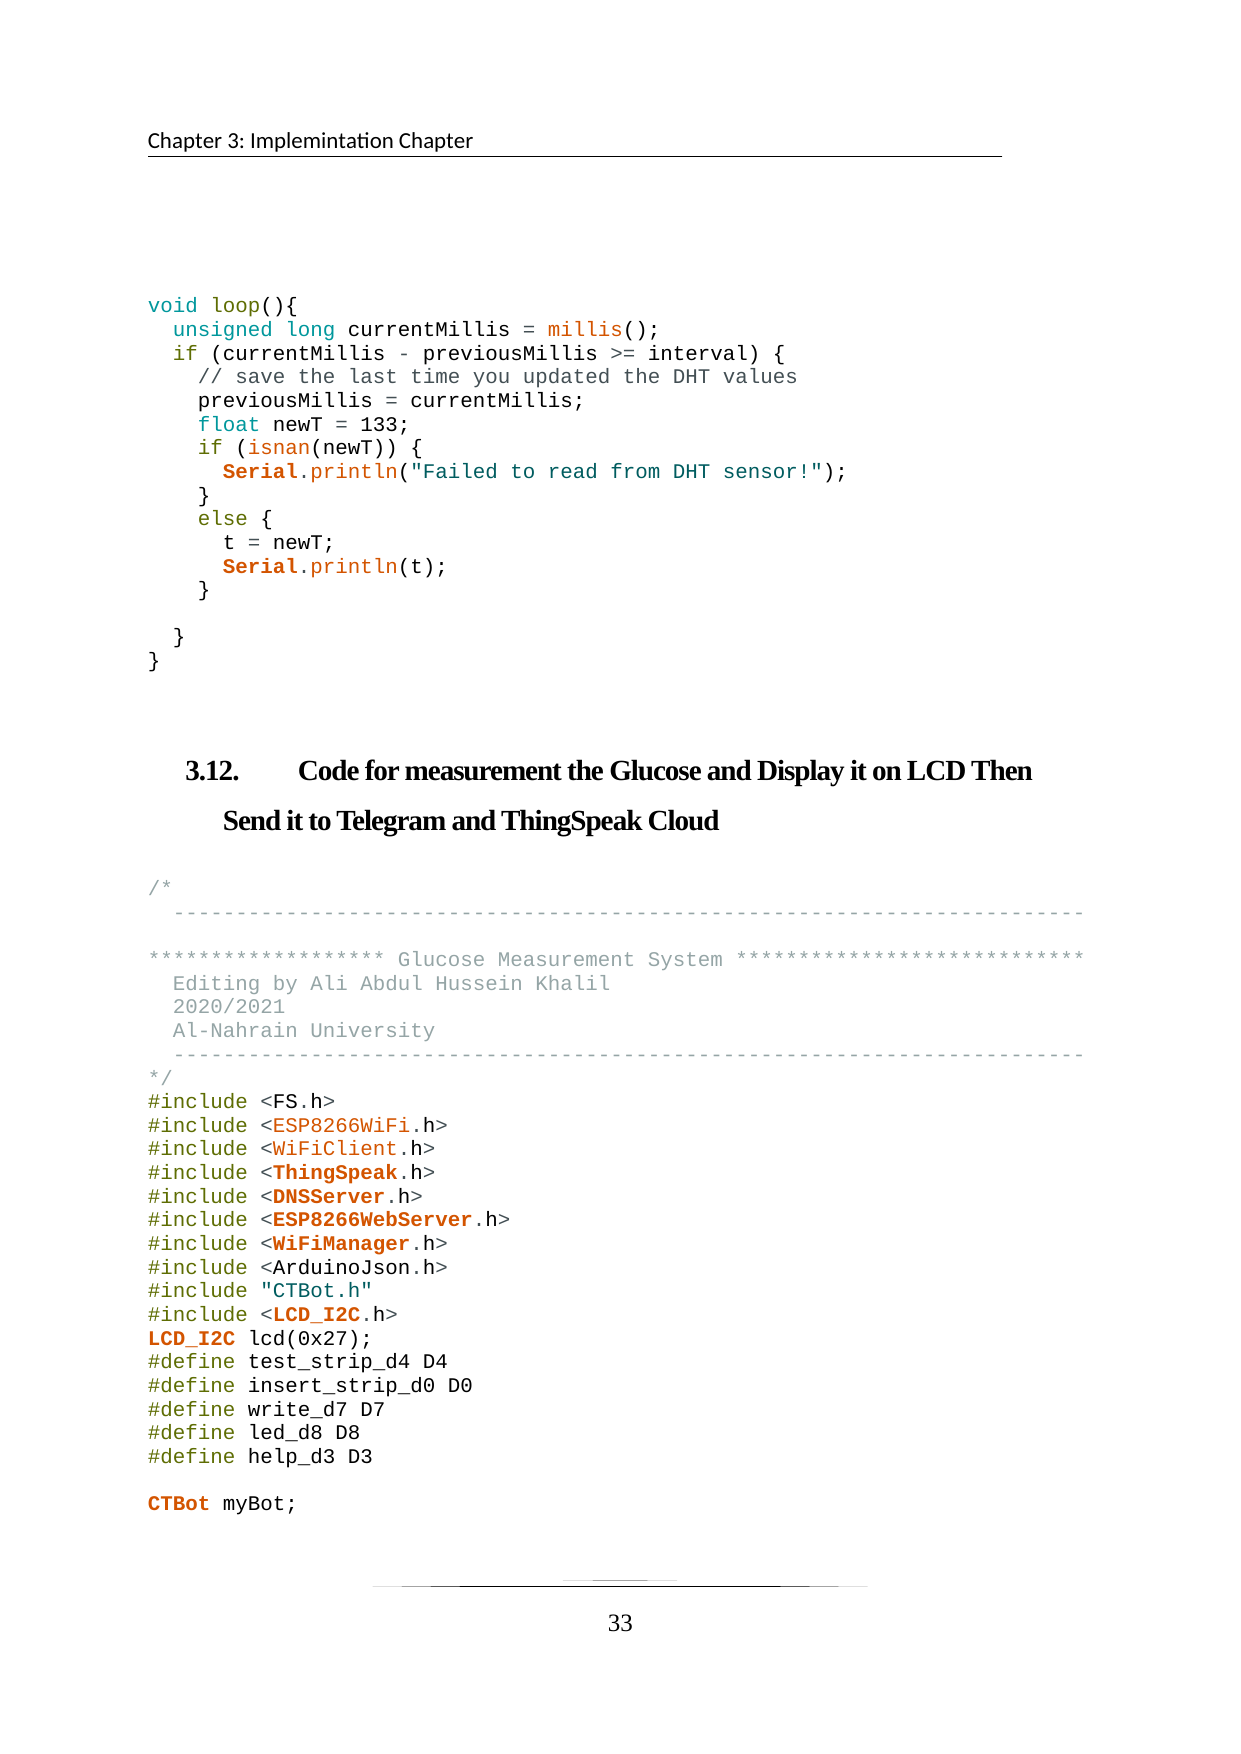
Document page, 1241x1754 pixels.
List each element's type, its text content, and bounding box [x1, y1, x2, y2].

text #include <ESP8266WiFi.h> [148, 1115, 1092, 1138]
text ------------------------------------------------------------------------- [148, 902, 1092, 926]
text */ [148, 1067, 1092, 1091]
text #include <WiFiManager.h> [148, 1233, 1092, 1257]
text } [148, 485, 1092, 508]
text LCD_I2C lcd(0x27); [148, 1328, 1092, 1351]
text if (currentMillis - previousMillis >= interval) { [148, 343, 1092, 366]
text #include "CTBot.h" [148, 1280, 1092, 1304]
text #include <WiFiClient.h> [148, 1138, 1092, 1162]
text } [148, 579, 1092, 603]
text ******************* Glucose Measurement System **************************** [148, 949, 1092, 973]
text unsigned long currentMillis = millis(); [148, 319, 1092, 343]
text #define write_d7 D7 [148, 1398, 1092, 1422]
text /* [148, 878, 1092, 902]
text Editing by Ali Abdul Hussein Khalil [148, 973, 1092, 997]
text Serial.println("Failed to read from DHT sensor!"); [148, 461, 1092, 485]
text // save the last time you updated the DHT values [148, 366, 1092, 390]
text 2020/2021 [148, 997, 1092, 1020]
text #include <ThingSpeak.h> [148, 1162, 1092, 1186]
text } [148, 627, 1092, 650]
text #include <ArduinoJson.h> [148, 1257, 1092, 1280]
text t = newT; [148, 532, 1092, 556]
text ------------------------------------------------------------------------- [148, 1044, 1092, 1067]
text #define led_d8 D8 [148, 1422, 1092, 1446]
text void loop(){ [148, 296, 1092, 319]
text #include <ESP8266WebServer.h> [148, 1209, 1092, 1233]
text if (isnan(newT)) { [148, 437, 1092, 461]
subtitle Code for measurement the Glucose and Display it on LCD Then Send it to Telegram and ThingSpeak Cloud [185, 753, 1092, 837]
text #include <FS.h> [148, 1091, 1092, 1115]
text #include <DNSServer.h> [148, 1186, 1092, 1209]
text float newT = 133; [148, 414, 1092, 437]
text #define insert_strip_d0 D0 [148, 1375, 1092, 1398]
text #include <LCD_I2C.h> [148, 1304, 1092, 1328]
text CTBot myBot; [148, 1493, 1092, 1517]
text #define help_d3 D3 [148, 1446, 1092, 1469]
text else { [148, 508, 1092, 532]
text previousMillis = currentMillis; [148, 390, 1092, 414]
text } [148, 650, 1092, 674]
text #define test_strip_d4 D4 [148, 1351, 1092, 1375]
text Serial.println(t); [148, 556, 1092, 579]
text Al-Nahrain University [148, 1020, 1092, 1044]
